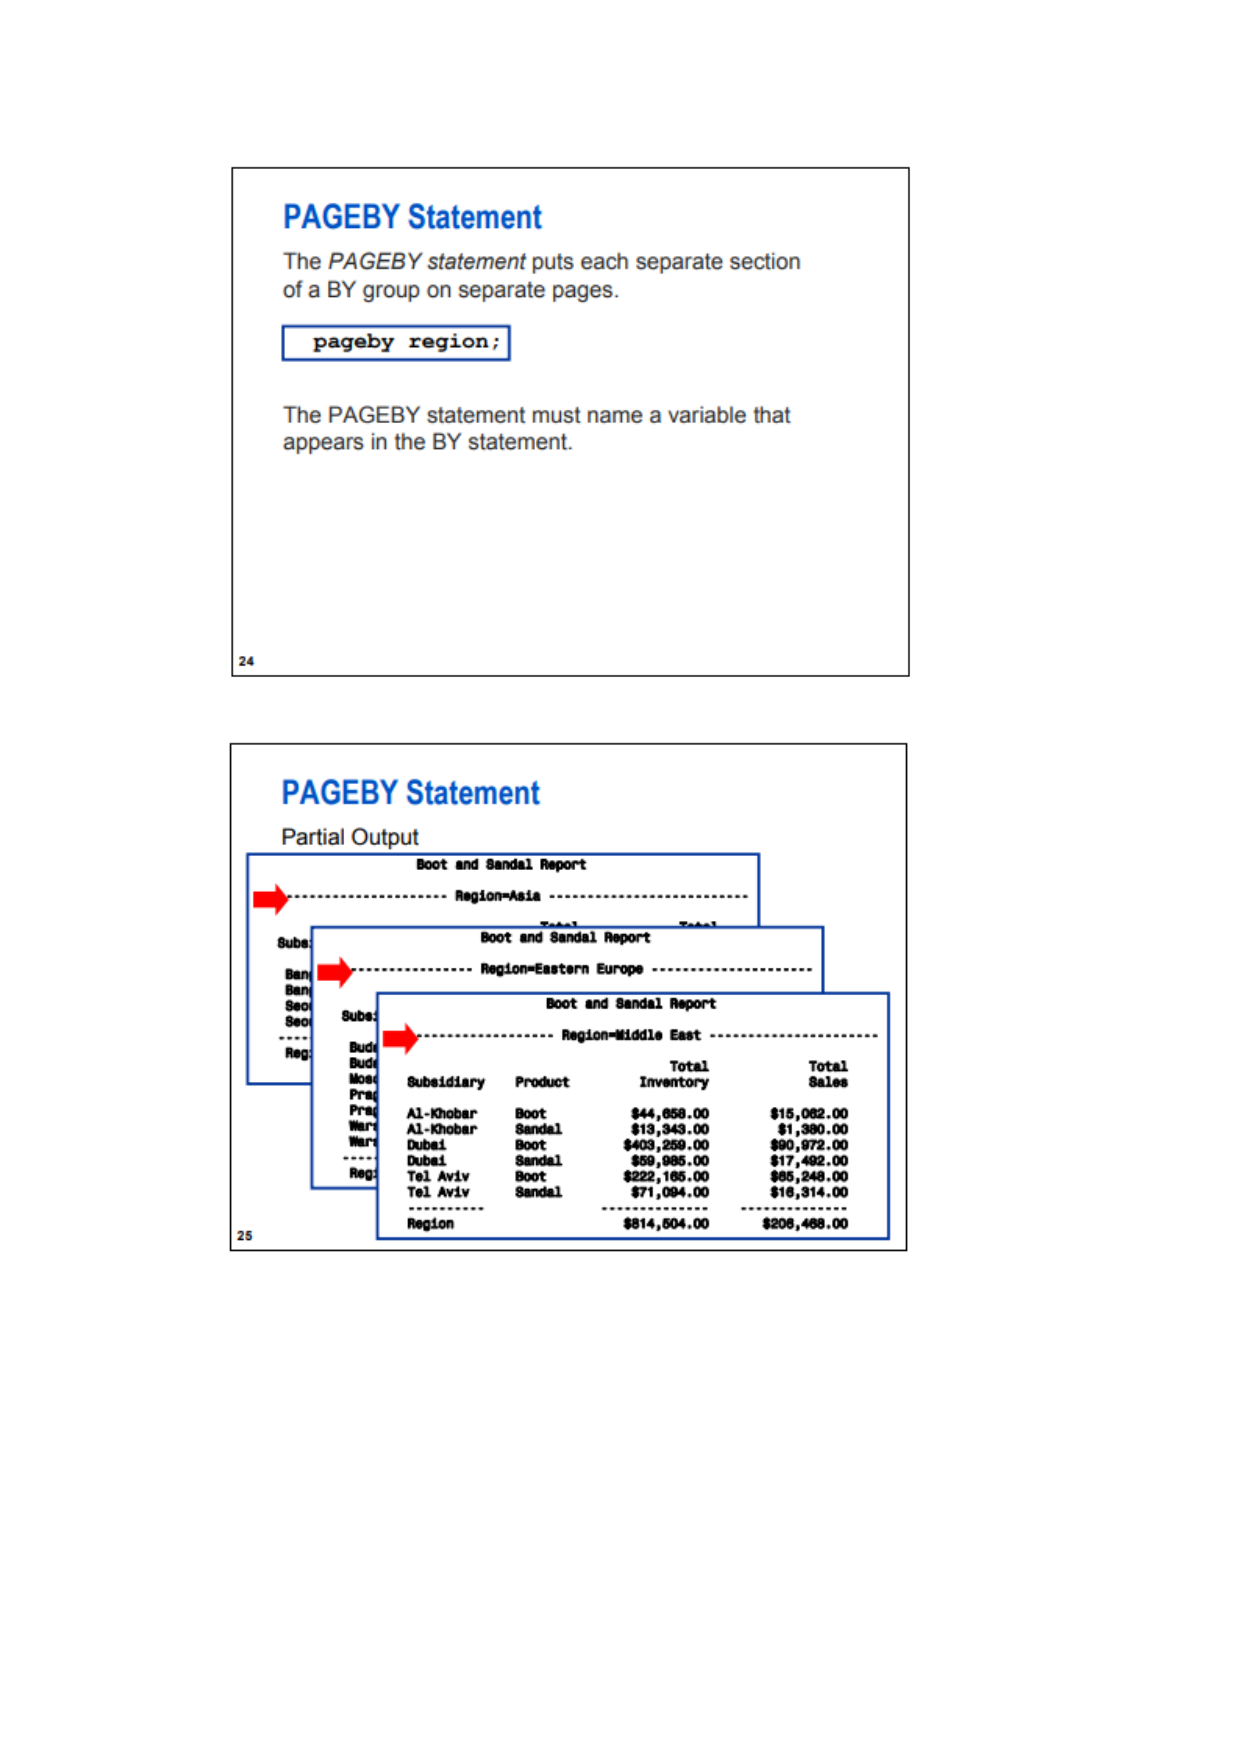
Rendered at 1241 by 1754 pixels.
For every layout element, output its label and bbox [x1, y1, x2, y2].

picture [177, 147, 946, 699]
picture [177, 723, 956, 1289]
